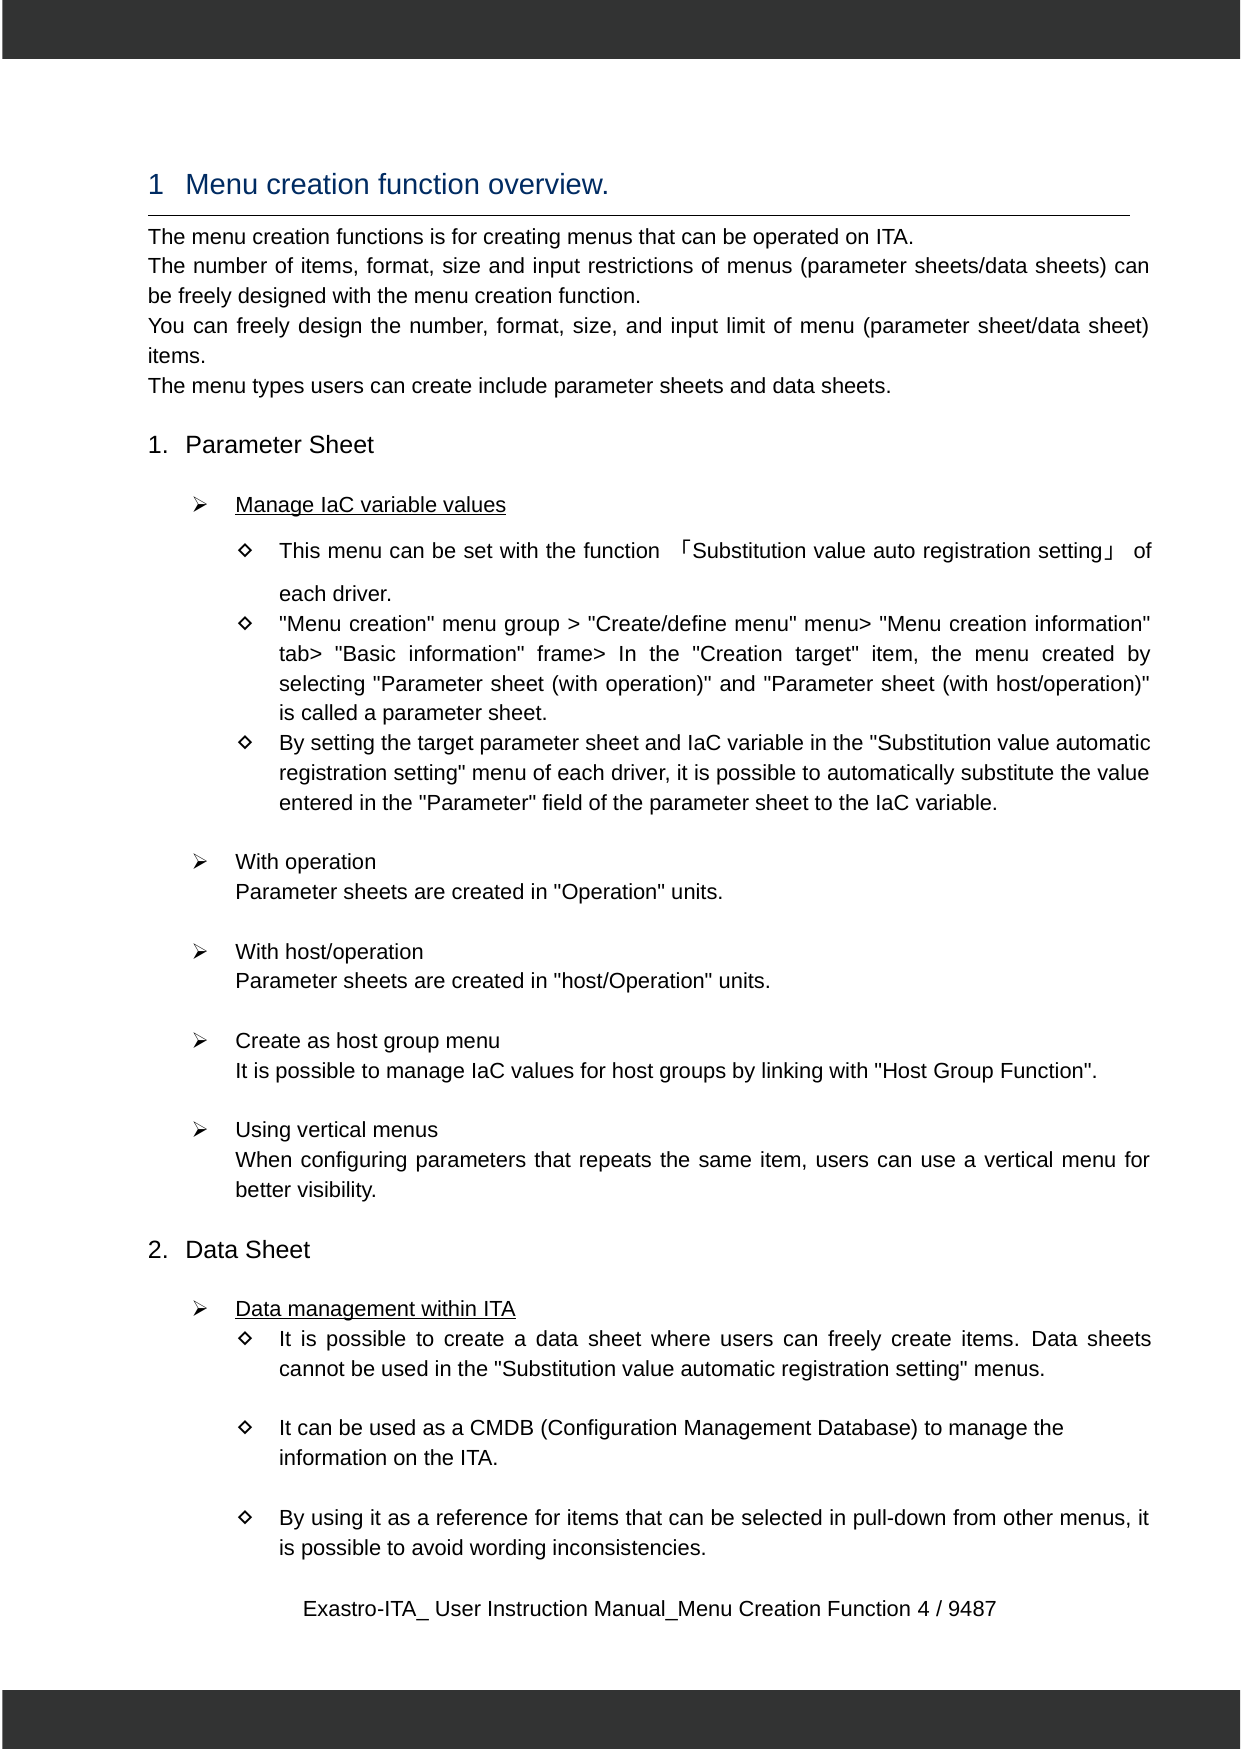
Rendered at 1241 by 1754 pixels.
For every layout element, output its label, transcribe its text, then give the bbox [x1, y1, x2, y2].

list By using it as a reference for items that can be selected in pull-down from other menus, it is possible to avoid wording inconsistencies. [235, 1502, 1152, 1562]
list Data Sheet [148, 1234, 1152, 1264]
list By setting the target parameter sheet and IaC variable in the "Substitution value automatic registration setting" menu of each driver, it is possible to automatically substitute the value entered in the "Parameter" field of the parameter sheet to the IaC variable. [235, 728, 1152, 817]
text When configuring parameters that repeats the same item, users can use a vertical menu for better visibility. [235, 1145, 1152, 1204]
list Create as host group menu [191, 1026, 1152, 1056]
list Using vertical menus [191, 1115, 1152, 1145]
list It can be used as a CMDB (Configuration Management Database) to manage the information on the ITA. [235, 1413, 1152, 1473]
list Data management within ITA [191, 1294, 1152, 1324]
picture [2, 1690, 1241, 1749]
list This menu can be set with the function 「Substitution value auto registration setting」 of each driver. [235, 519, 1152, 609]
list It is possible to create a data sheet where users can freely create items. Data sheets cannot be used in the "Substitution value automatic registration setting" menus. [235, 1324, 1152, 1413]
text The menu types users can create include parameter sheets and data sheets. [148, 370, 1152, 400]
text The number of items, format, size and input restrictions of menus (parameter sheets/data sheets) can be freely designed with the menu creation function. [148, 251, 1152, 311]
text Parameter sheets are created in "Operation" units. [148, 877, 1152, 907]
list It is possible to manage IaC values for host groups by linking with "Host Group Function". [235, 1056, 1152, 1085]
list Parameter Sheet [148, 430, 1152, 460]
picture [2, 0, 1241, 59]
text Parameter sheets are created in "host/Operation" units. [148, 966, 1152, 996]
text You can freely design the number, format, size, and input limit of menu (parameter sheet/data sheet) items. [148, 311, 1152, 370]
list "Menu creation" menu group > "Create/define menu" menu> "Menu creation information" tab> "Basic information" frame> In the "Creation target" item, the menu created by selecting "Parameter sheet (with operation)" and "Parameter sheet (with host/operation)" is called a parameter sheet. [235, 609, 1152, 728]
list With operation [191, 847, 1152, 877]
text The menu creation functions is for creating menus that can be operated on ITA. [148, 221, 1152, 251]
list Manage IaC variable values [191, 489, 1152, 519]
subtitle Menu creation function overview. [148, 154, 1130, 215]
list With host/operation [191, 936, 1152, 966]
